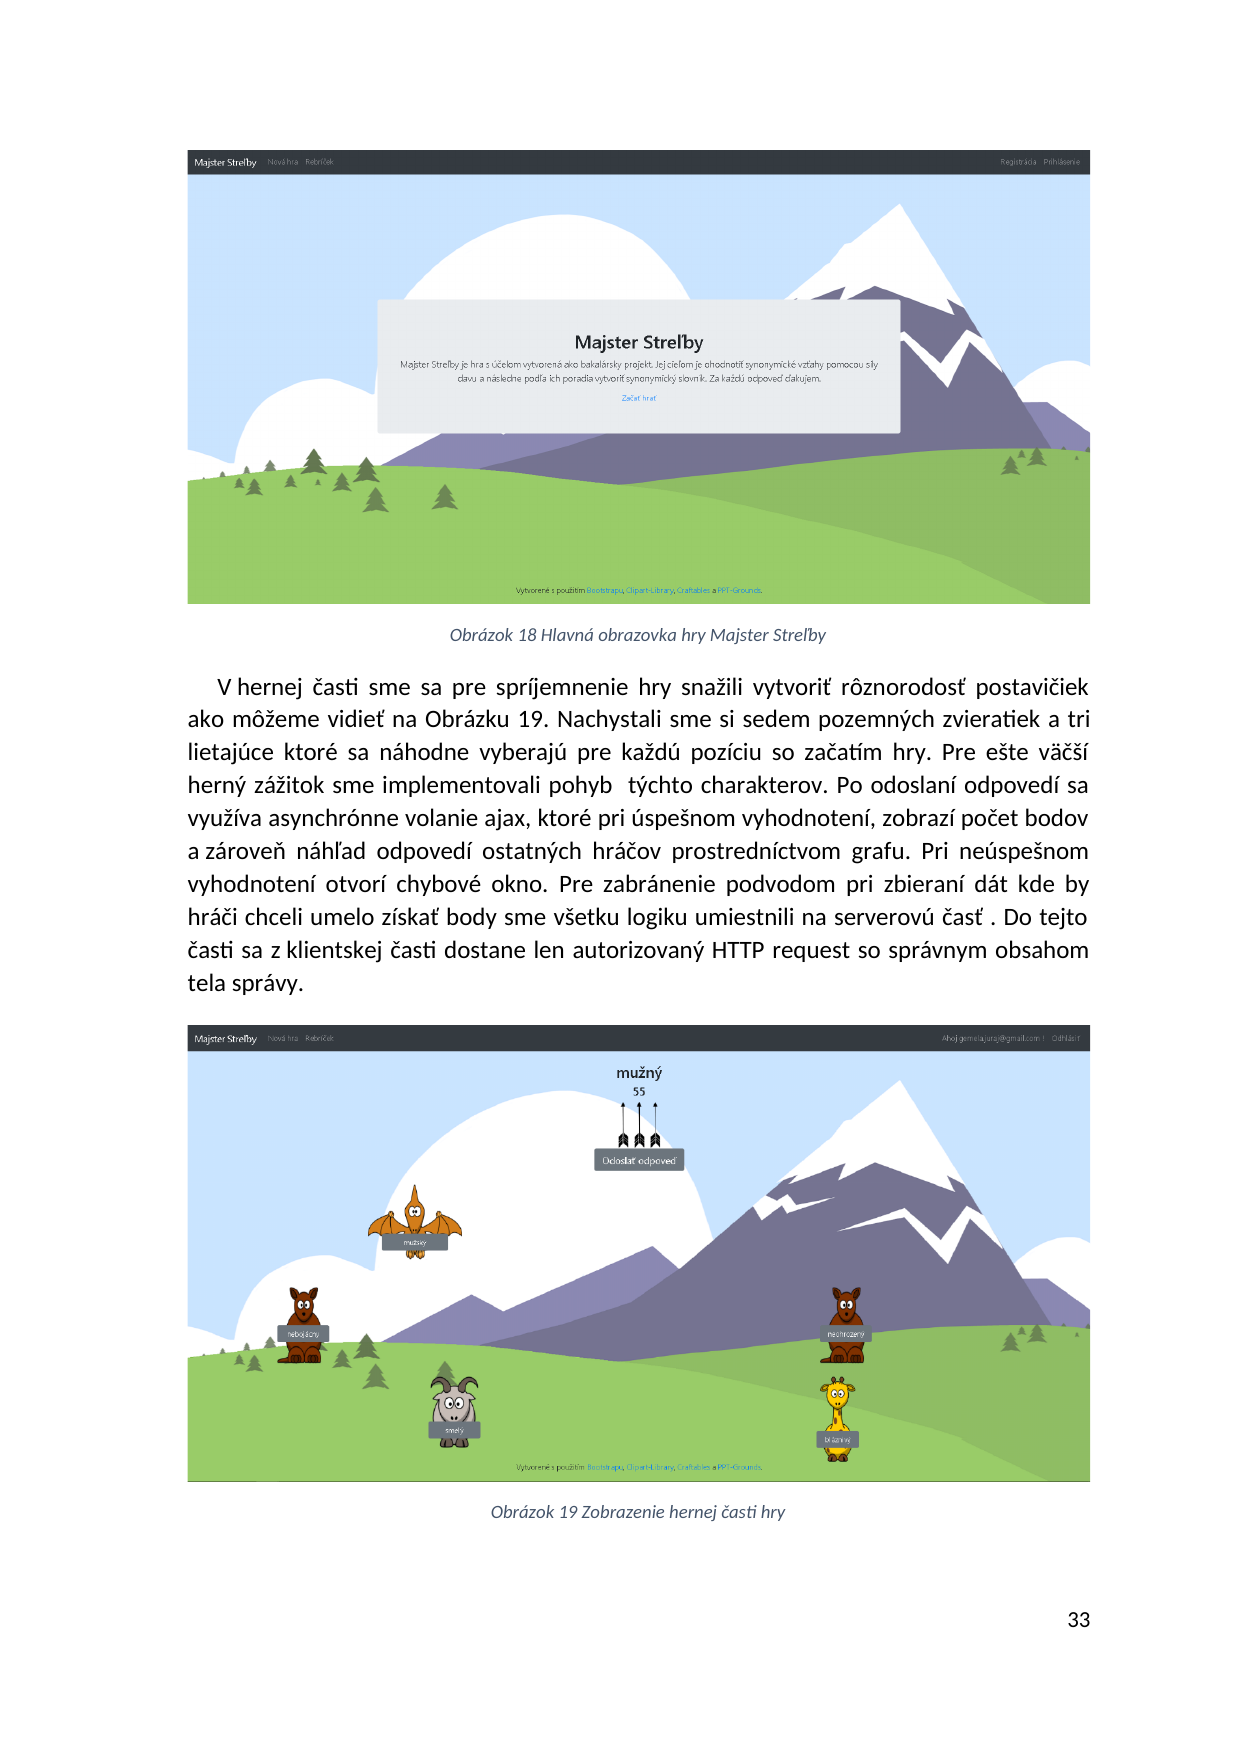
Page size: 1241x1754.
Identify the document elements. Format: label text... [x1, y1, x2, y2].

text Obrázok 19 Zobrazenie hernej časti hry [187, 1501, 1090, 1523]
picture [187, 150, 1091, 604]
text V hernej časti sme sa pre spríjemnenie hry snažili vytvoriť rôznorodosť postavičiek ako môžeme vidieť na Obrázku 19. Nachystali sme si sedem pozemných zvieratiek a tri lietajúce ktoré sa náhodne vyberajú pre každú pozíciu so začatím hry. Pre ešte väčší herný zážitok sme implementovali pohyb týchto charakterov. Po odoslaní odpovedí sa využíva asynchrónne volanie ajax, ktoré pri úspešnom vyhodnotení, zobrazí počet bodov a zároveň náhľad odpovedí ostatných hráčov prostredníctvom grafu. Pri neúspešnom vyhodnotení otvorí chybové okno. Pre zabránenie podvodom pri zbieraní dát kde by hráči chceli umelo získať body sme všetku logiku umiestnili na serverovú časť . Do tejto časti sa z klientskej časti dostane len autorizovaný HTTP request so správnym obsahom tela správy. [187, 671, 1090, 997]
text Obrázok 18 Hlavná obrazovka hry Majster Streľby [187, 623, 1090, 646]
picture [187, 1025, 1091, 1482]
